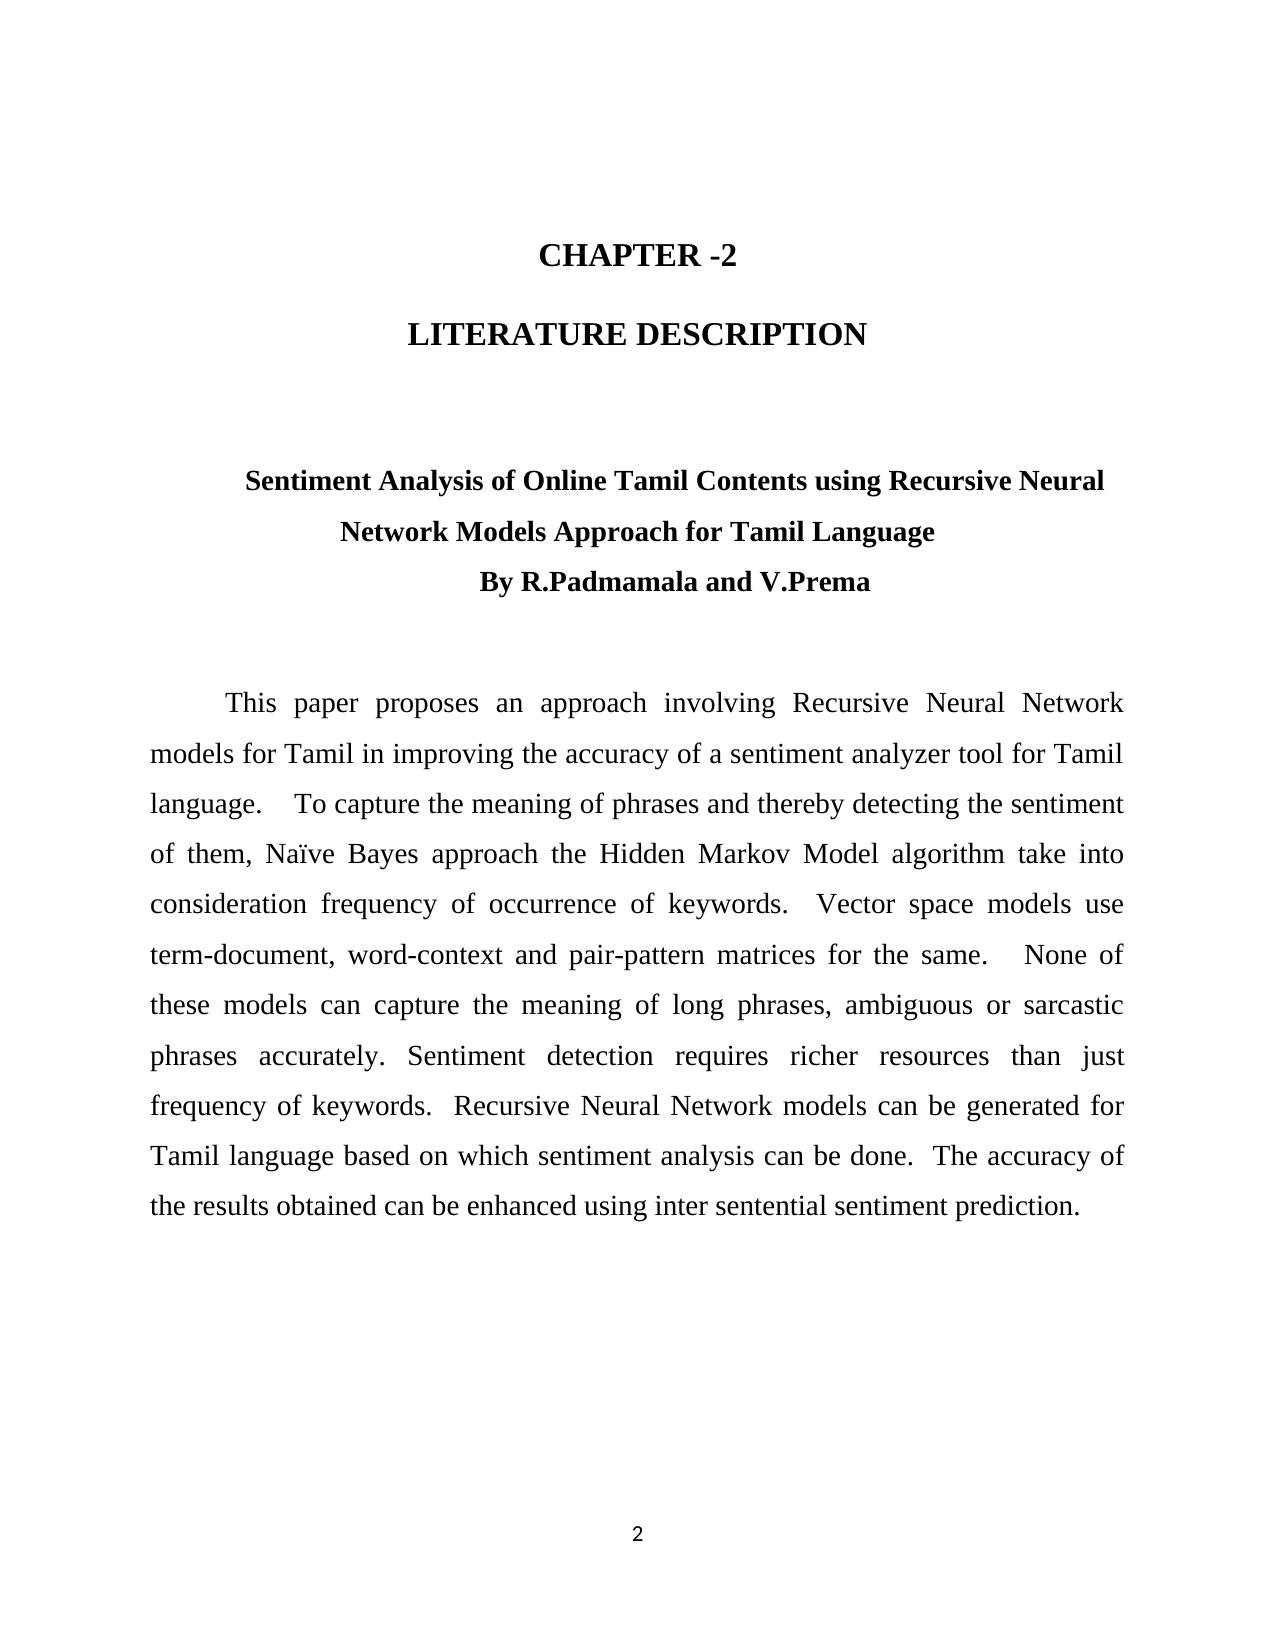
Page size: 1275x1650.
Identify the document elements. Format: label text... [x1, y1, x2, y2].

text LITERATURE DESCRIPTION [150, 314, 1125, 352]
text This paper proposes an approach involving Recursive Neural Network models for Tamil in improving the accuracy of a sentiment analyzer tool for Tamil language. To capture the meaning of phrases and thereby detecting the sentiment of them, Naïve Bayes approach the Hidden Markov Model algorithm take into consideration frequency of occurrence of keywords. Vector space models use term-document, word-context and pair-pattern matrices for the same. None of these models can capture the meaning of long phrases, ambiguous or sarcastic phrases accurately. Sentiment detection requires richer resources than just frequency of keywords. Recursive Neural Network models can be generated for Tamil language based on which sentiment analysis can be done. The accuracy of the results obtained can be enhanced using inter sentential sentiment prediction. [150, 685, 1125, 1222]
text CHAPTER -2 [150, 236, 1125, 274]
text Sentiment Analysis of Online Tamil Contents using Recursive Neural Network Models Approach for Tamil Language [150, 463, 1125, 547]
text By R.Padmamala and V.Prema [150, 564, 1125, 597]
